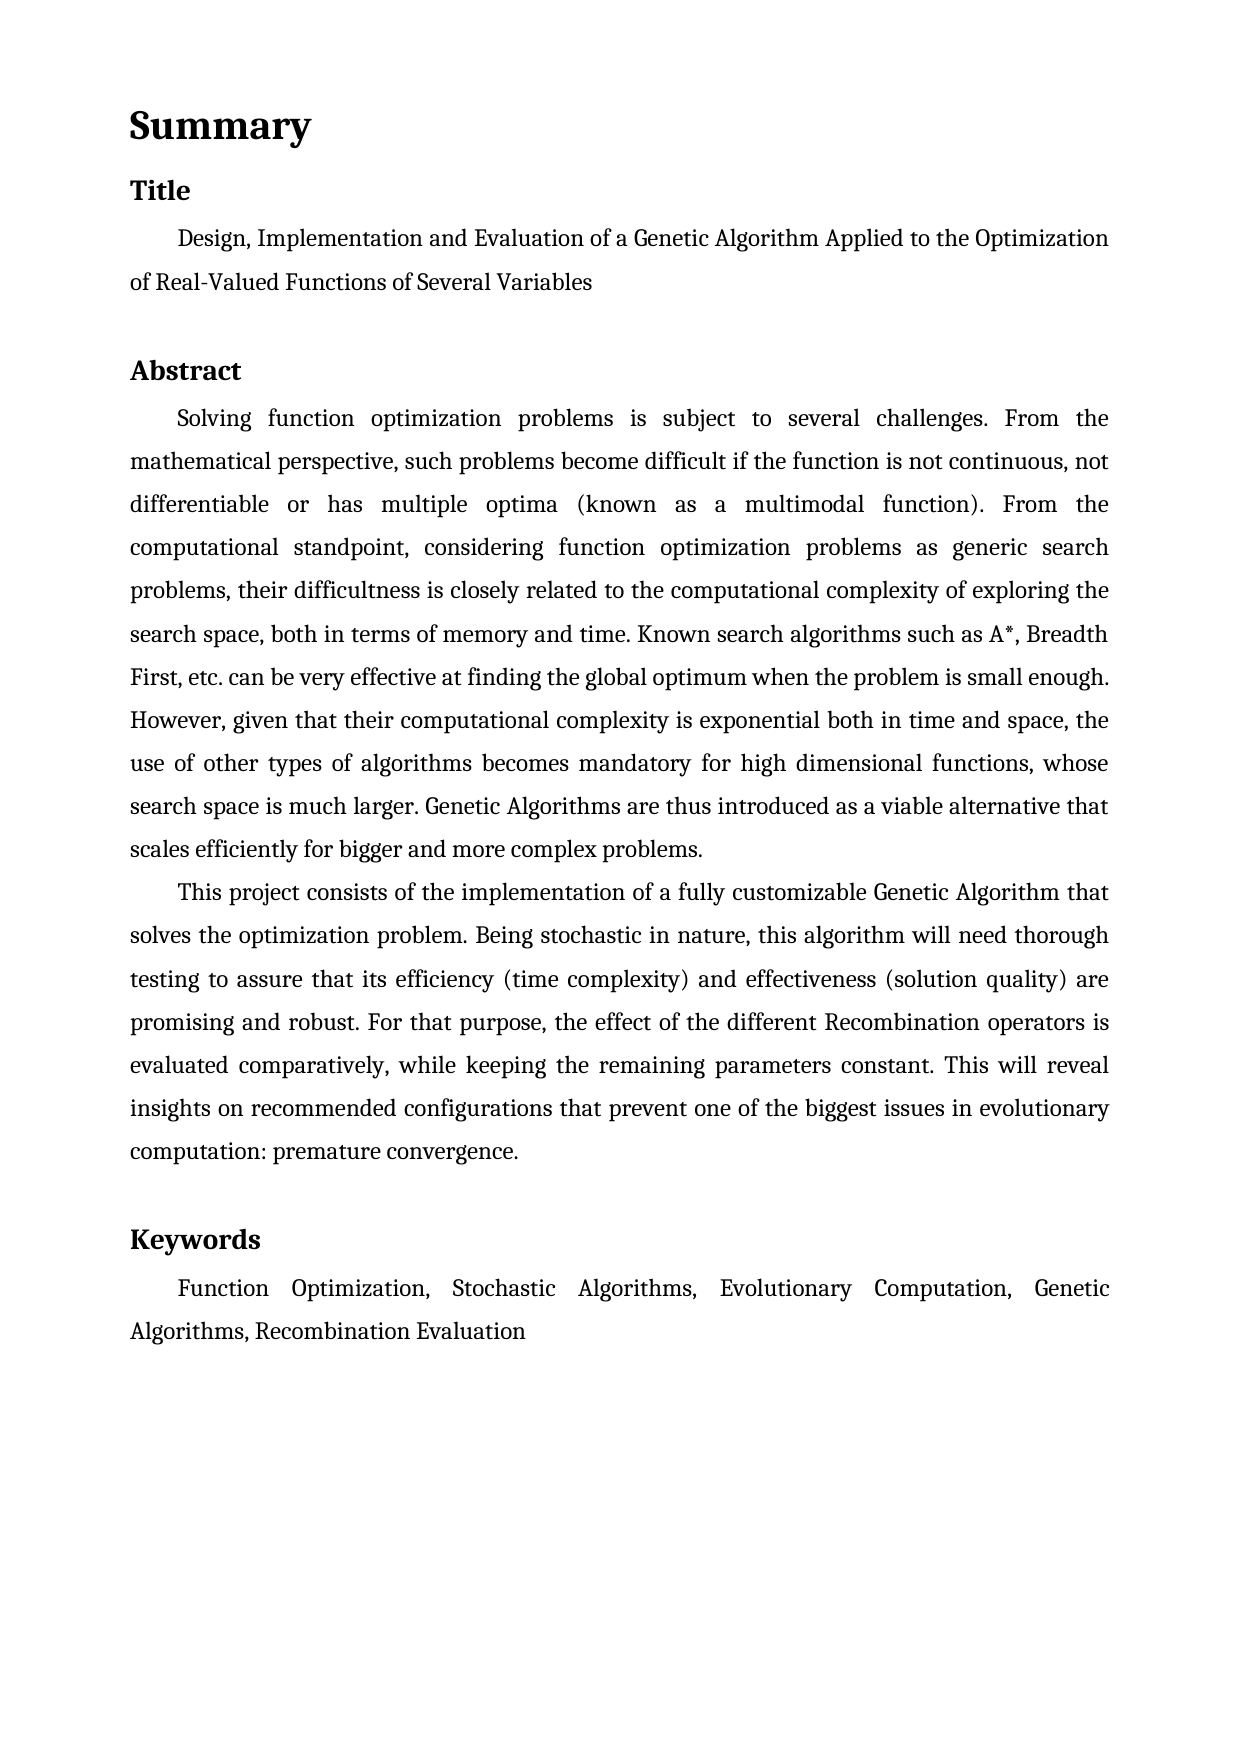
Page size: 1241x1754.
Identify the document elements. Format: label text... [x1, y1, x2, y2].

text Design, Implementation and Evaluation of a Genetic Algorithm Applied to the Optimization of Real-Valued Functions of Several Variables [130, 224, 1110, 296]
text This project consists of the implementation of a fully customizable Genetic Algorithm that solves the optimization problem. Being stochastic in nature, this algorithm will need thorough testing to assure that its efficiency (time complexity) and effectiveness (solution quality) are promising and robust. For that purpose, the effect of the different Recombination operators is evaluated comparatively, while keeping the remaining parameters constant. This will reveal insights on recommended configurations that prevent one of the biggest issues in evolutionary computation: premature convergence. [130, 878, 1110, 1166]
text Title [130, 174, 1110, 207]
text Keywords [130, 1223, 1110, 1257]
text Solving function optimization problems is subject to several challenges. From the mathematical perspective, such problems become difficult if the function is not continuous, not differentiable or has multiple optima (known as a multimodal function). From the computational standpoint, considering function optimization problems as generic search problems, their difficultness is closely related to the computational complexity of exploring the search space, both in terms of memory and time. Known search algorithms such as A*, Breadth First, etc. can be very effective at finding the global optimum when the problem is small enough. However, given that their computational complexity is exponential both in time and space, the use of other types of algorithms becomes mandatory for high dimensional functions, whose search space is much larger. Genetic Algorithms are thus introduced as a viable alternative that scales efficiently for bigger and more complex problems. [130, 404, 1110, 864]
text Abstract [130, 354, 1110, 387]
text Summary [130, 102, 1110, 150]
text Function Optimization, Stochastic Algorithms, Evolutionary Computation, Genetic Algorithms, Recombination Evaluation [130, 1274, 1110, 1346]
